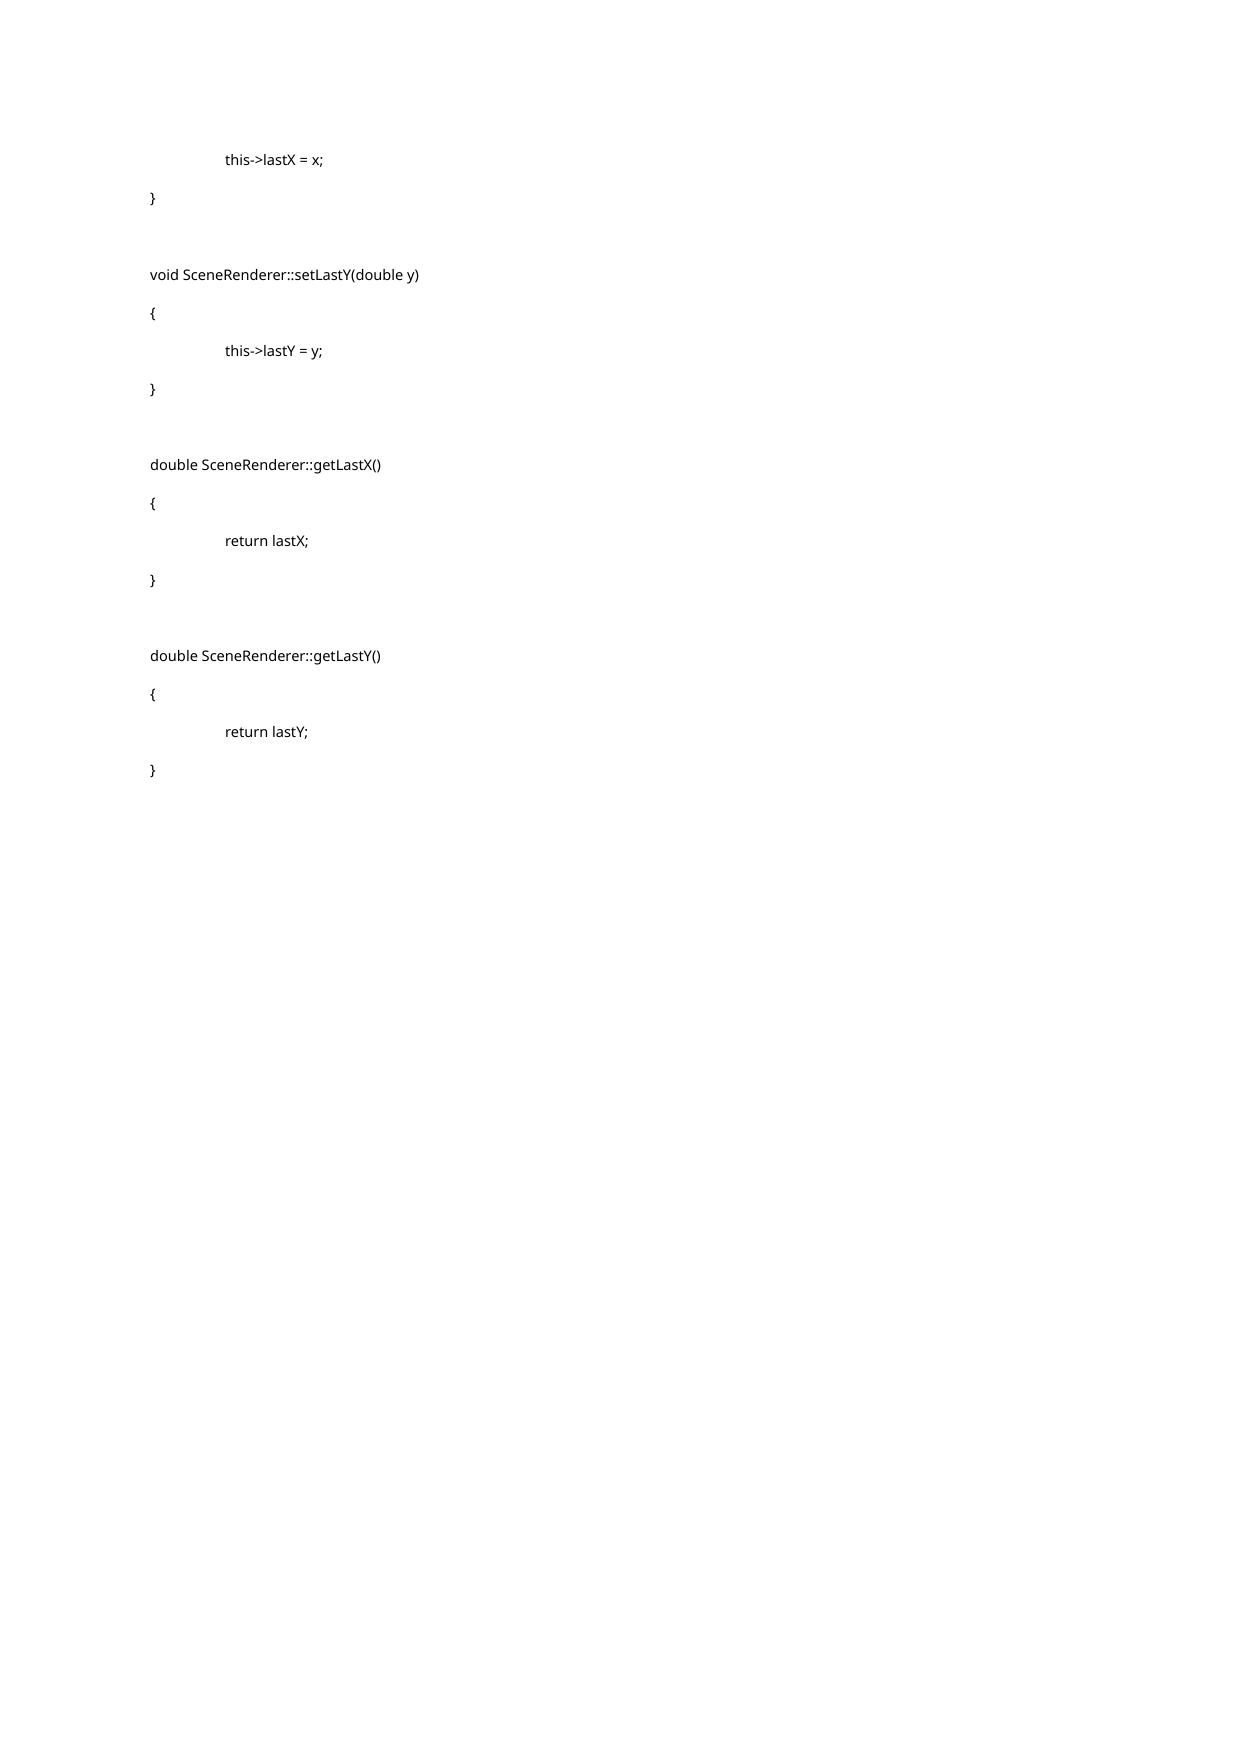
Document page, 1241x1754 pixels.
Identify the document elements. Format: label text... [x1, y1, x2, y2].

text { [150, 493, 1090, 513]
text return lastX; [150, 531, 1090, 551]
text } [150, 569, 1090, 589]
text this->lastX = x; [150, 150, 1090, 170]
text return lastY; [150, 722, 1090, 742]
text } [150, 379, 1090, 399]
text { [150, 684, 1090, 704]
text { [150, 302, 1090, 322]
text void SceneRenderer::setLastY(double y) [150, 264, 1090, 284]
text } [150, 760, 1090, 780]
text double SceneRenderer::getLastX() [150, 455, 1090, 475]
text this->lastY = y; [150, 341, 1090, 361]
text double SceneRenderer::getLastY() [150, 646, 1090, 666]
text } [150, 188, 1090, 208]
